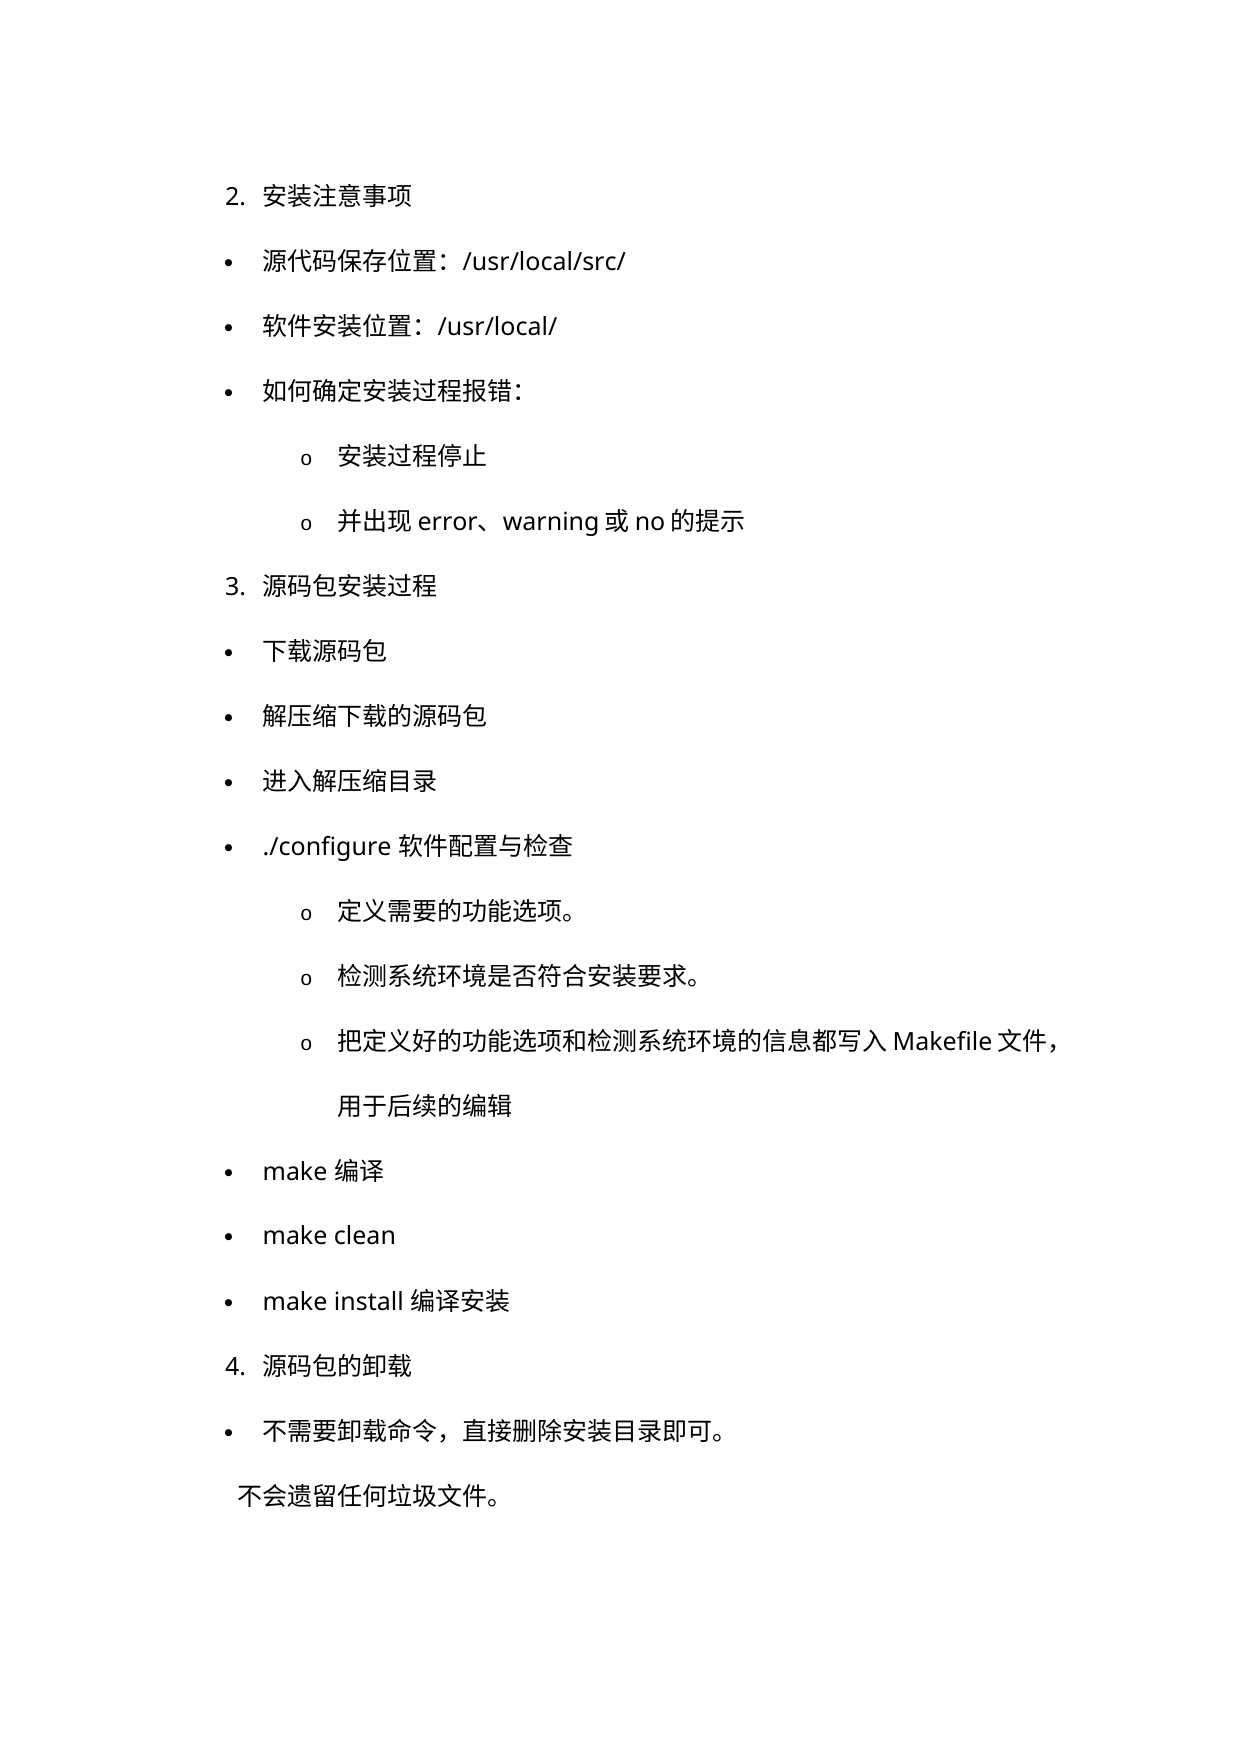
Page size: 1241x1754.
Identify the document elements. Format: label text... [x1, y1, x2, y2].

list 定义需要的功能选项。 [300, 877, 1053, 942]
list 安装过程停止 [300, 422, 1053, 487]
list 软件安装位置：/usr/local/ [225, 292, 1053, 357]
list 检测系统环境是否符合安装要求。 [300, 942, 1053, 1007]
list 不需要卸载命令，直接删除安装目录即可。 [225, 1397, 1053, 1462]
list 并出现error、warning或no的提示 [300, 487, 1053, 552]
list make 编译 [225, 1137, 1053, 1202]
list 解压缩下载的源码包 [225, 682, 1053, 747]
list ./configure 软件配置与检查 [225, 812, 1053, 877]
list 把定义好的功能选项和检测系统环境的信息都写入Makefile文件，用于后续的编辑 [300, 1007, 1053, 1137]
list 进入解压缩目录 [225, 747, 1053, 812]
text 不会遗留任何垃圾文件。 [237, 1462, 1053, 1527]
list make clean [225, 1202, 1053, 1267]
list 源码包的卸载 [225, 1332, 1053, 1397]
list 下载源码包 [225, 617, 1053, 682]
list make install 编译安装 [225, 1267, 1053, 1332]
list 安装注意事项 [225, 162, 1053, 227]
list 源代码保存位置：/usr/local/src/ [225, 227, 1053, 292]
list 源码包安装过程 [225, 552, 1053, 617]
list 如何确定安装过程报错： [225, 357, 1053, 422]
